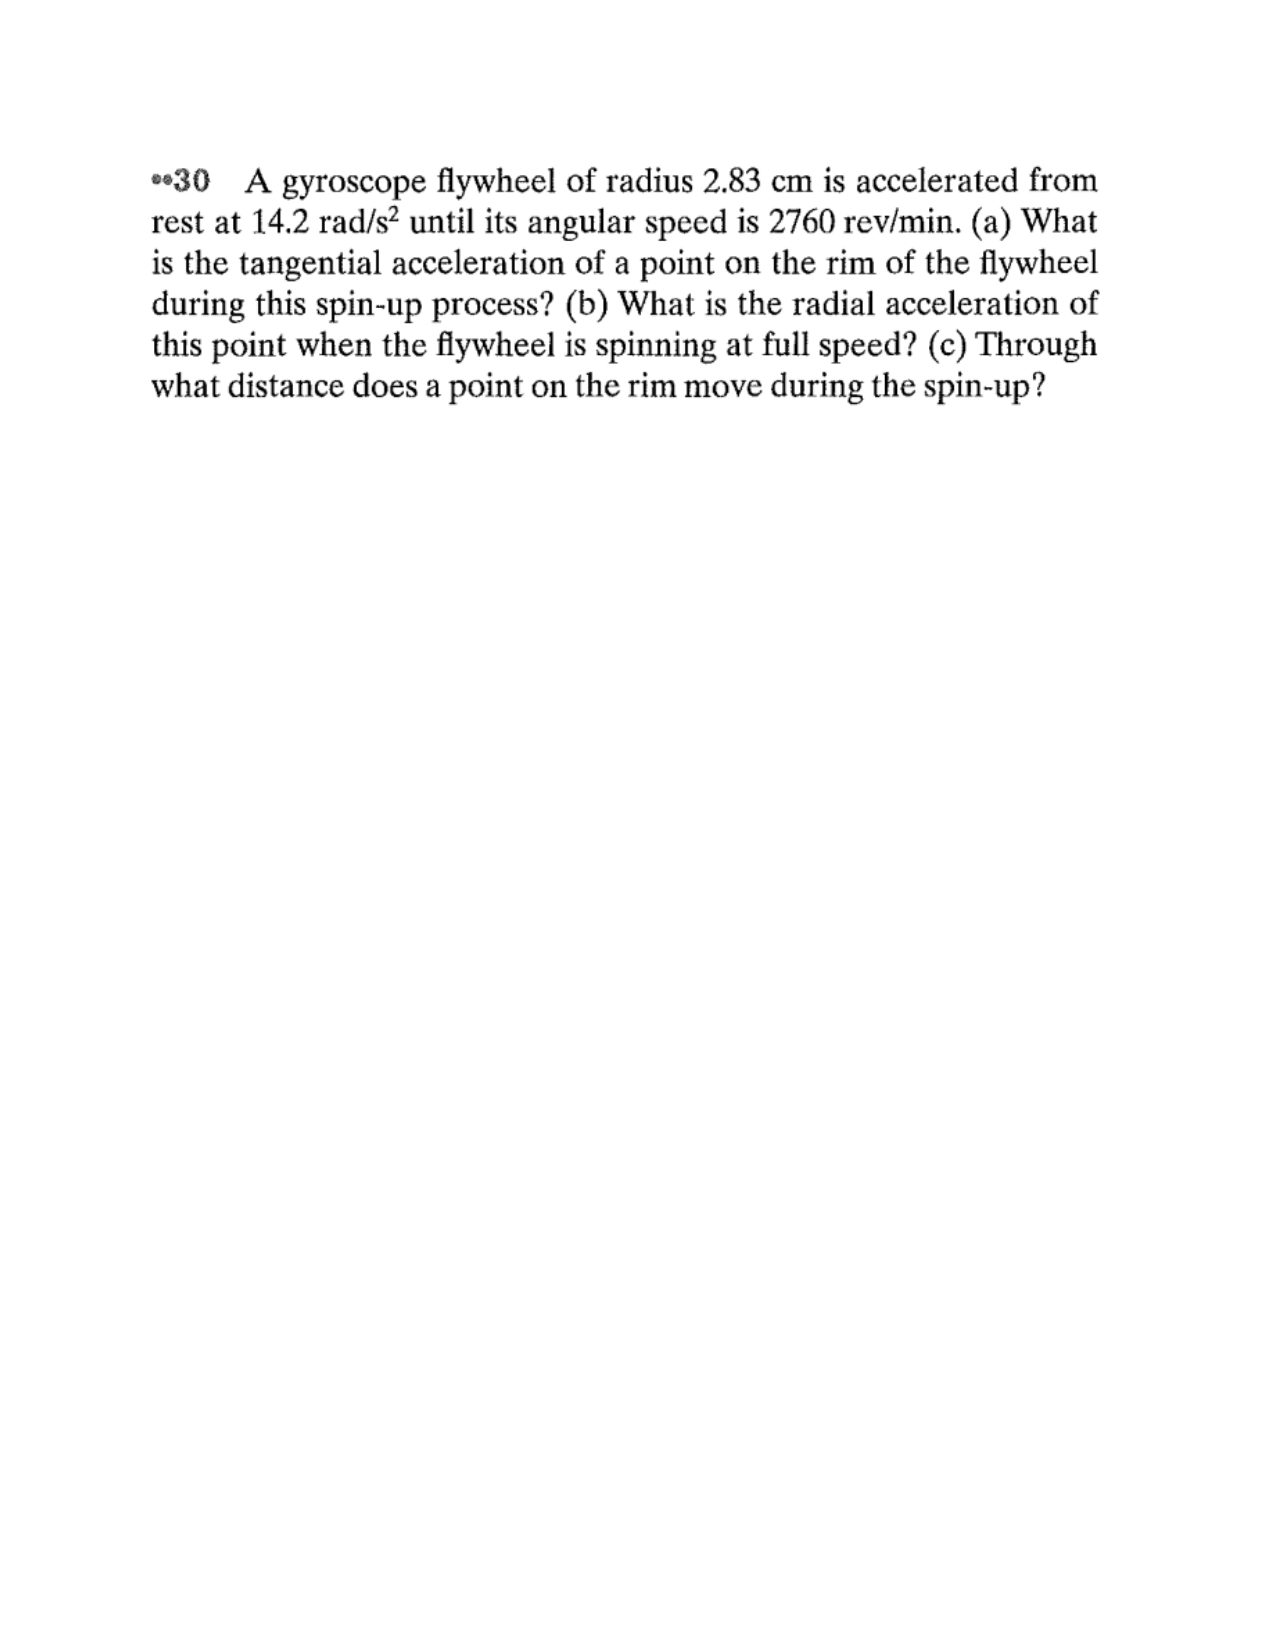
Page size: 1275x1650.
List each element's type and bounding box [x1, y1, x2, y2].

picture [135, 150, 1110, 414]
